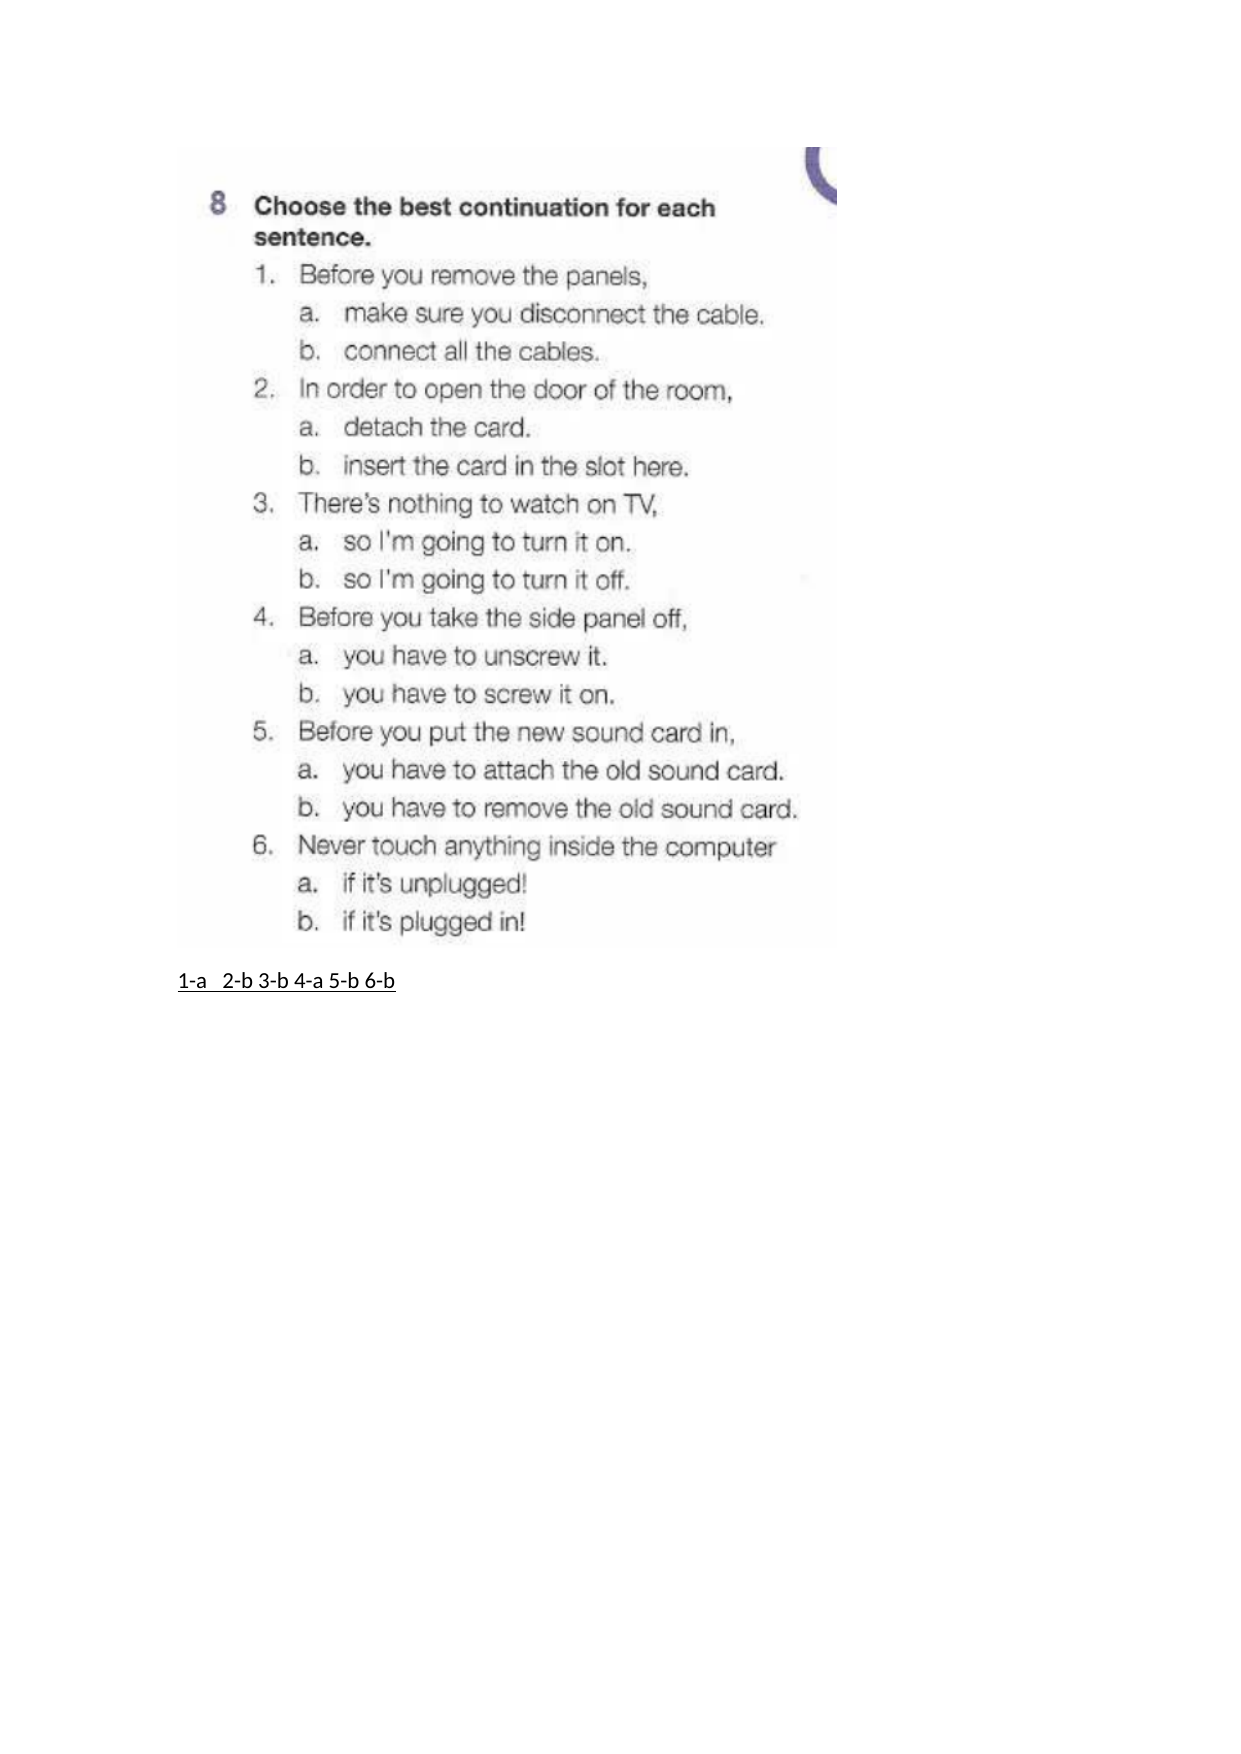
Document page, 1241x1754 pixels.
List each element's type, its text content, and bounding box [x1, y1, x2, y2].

text 1-a 2-b 3-b 4-a 5-b 6-b [177, 966, 1063, 994]
picture [177, 147, 837, 948]
